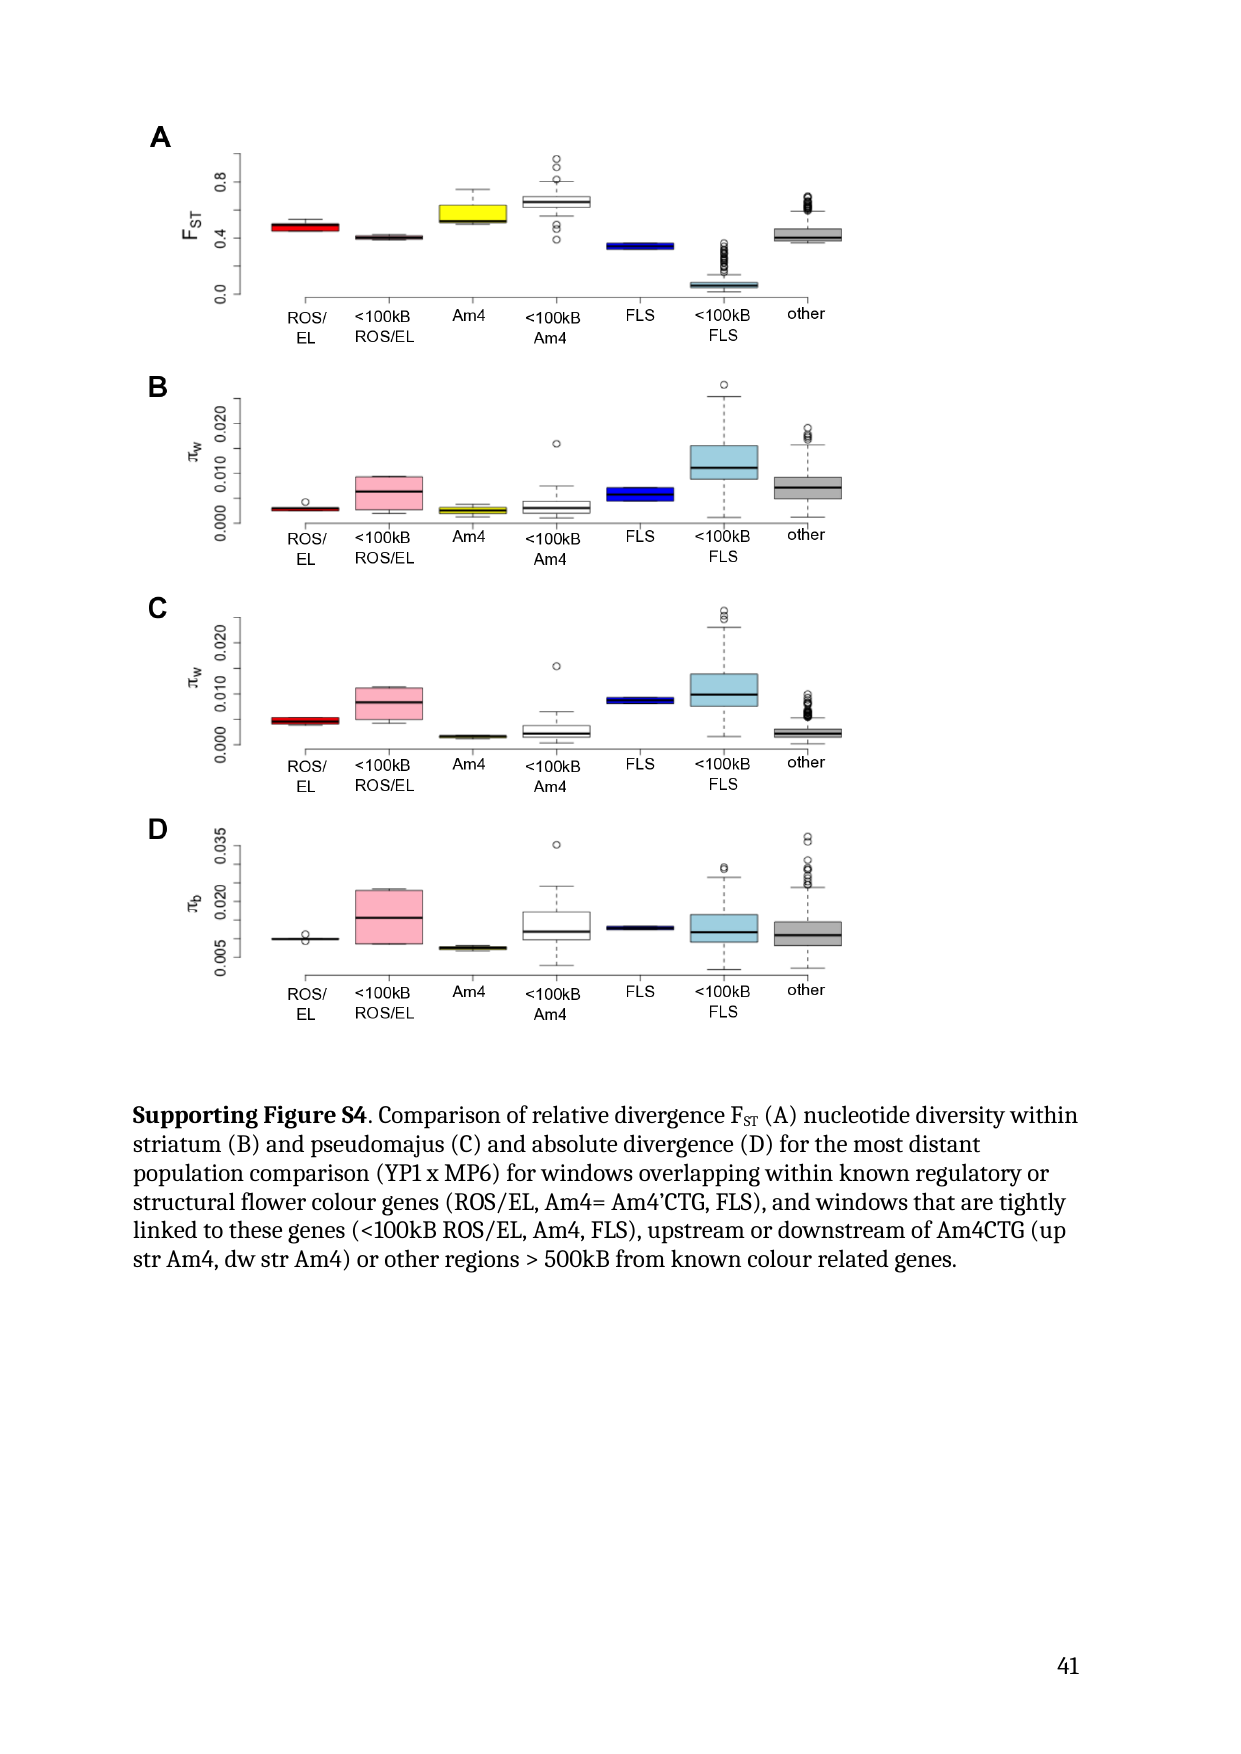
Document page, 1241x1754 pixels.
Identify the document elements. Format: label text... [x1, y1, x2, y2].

picture [132, 103, 863, 1044]
text Supporting Figure S4. Comparison of relative divergence FST (A) nucleotide diversity within striatum (B) and pseudomajus (C) and absolute divergence (D) for the most distant population comparison (YP1 x MP6) for windows overlapping within known regulatory or structural flower colour genes (ROS/EL, Am4= Am4’CTG, FLS), and windows that are tightly linked to these genes (<100kB ROS/EL, Am4, FLS), upstream or downstream of Am4CTG (up str Am4, dw str Am4) or other regions > 500kB from known colour related genes. [133, 1101, 1078, 1274]
